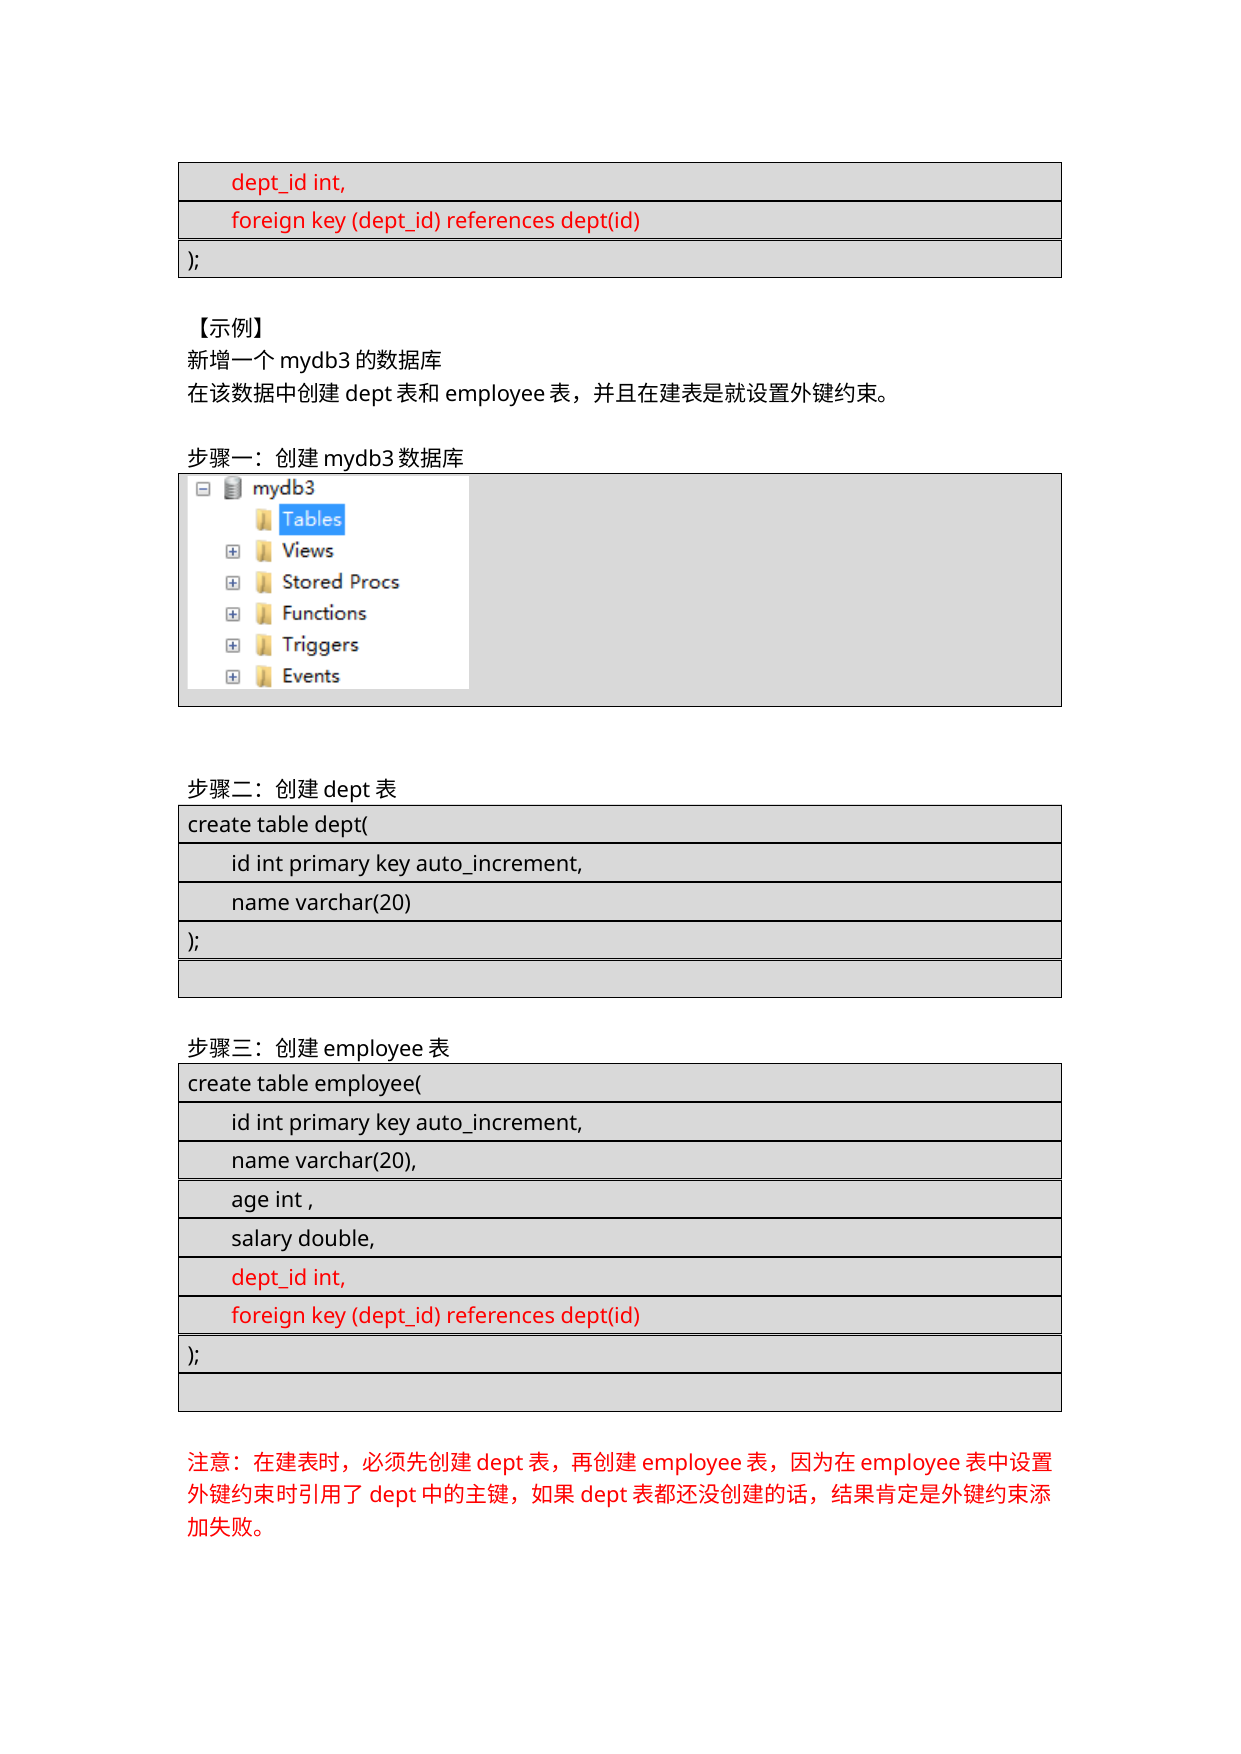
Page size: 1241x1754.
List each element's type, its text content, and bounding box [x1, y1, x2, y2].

text ); [179, 922, 1061, 958]
text foreign key (dept_id) references dept(id) [179, 202, 1061, 238]
text create table employee( [179, 1064, 1061, 1101]
text 步骤三：创建employee表 [187, 1031, 1053, 1063]
text ); [179, 1336, 1061, 1372]
picture [187, 476, 469, 689]
text id int primary key auto_increment, [179, 844, 1061, 881]
text 步骤二：创建dept表 [187, 772, 1053, 804]
text 在该数据中创建dept表和employee表，并且在建表是就设置外键约束。 [187, 376, 1053, 408]
text name varchar(20), [179, 1142, 1061, 1178]
text dept_id int, [179, 1258, 1061, 1295]
text name varchar(20) [179, 883, 1061, 920]
text ); [179, 241, 1061, 277]
text 注意：在建表时，必须先创建dept表，再创建employee表，因为在employee表中设置外键约束时引用了dept中的主键，如果dept表都还没创建的话，结果肯定是外键约束添加失败。 [187, 1444, 1053, 1542]
text 【示例】 [187, 311, 1053, 343]
text id int primary key auto_increment, [179, 1103, 1061, 1140]
text create table dept( [179, 806, 1061, 842]
text salary double, [179, 1219, 1061, 1256]
text 步骤一：创建mydb3数据库 [187, 441, 1053, 473]
text foreign key (dept_id) references dept(id) [179, 1297, 1061, 1333]
text dept_id int, [179, 163, 1061, 200]
text 新增一个mydb3的数据库 [187, 343, 1053, 376]
text age int , [179, 1181, 1061, 1217]
